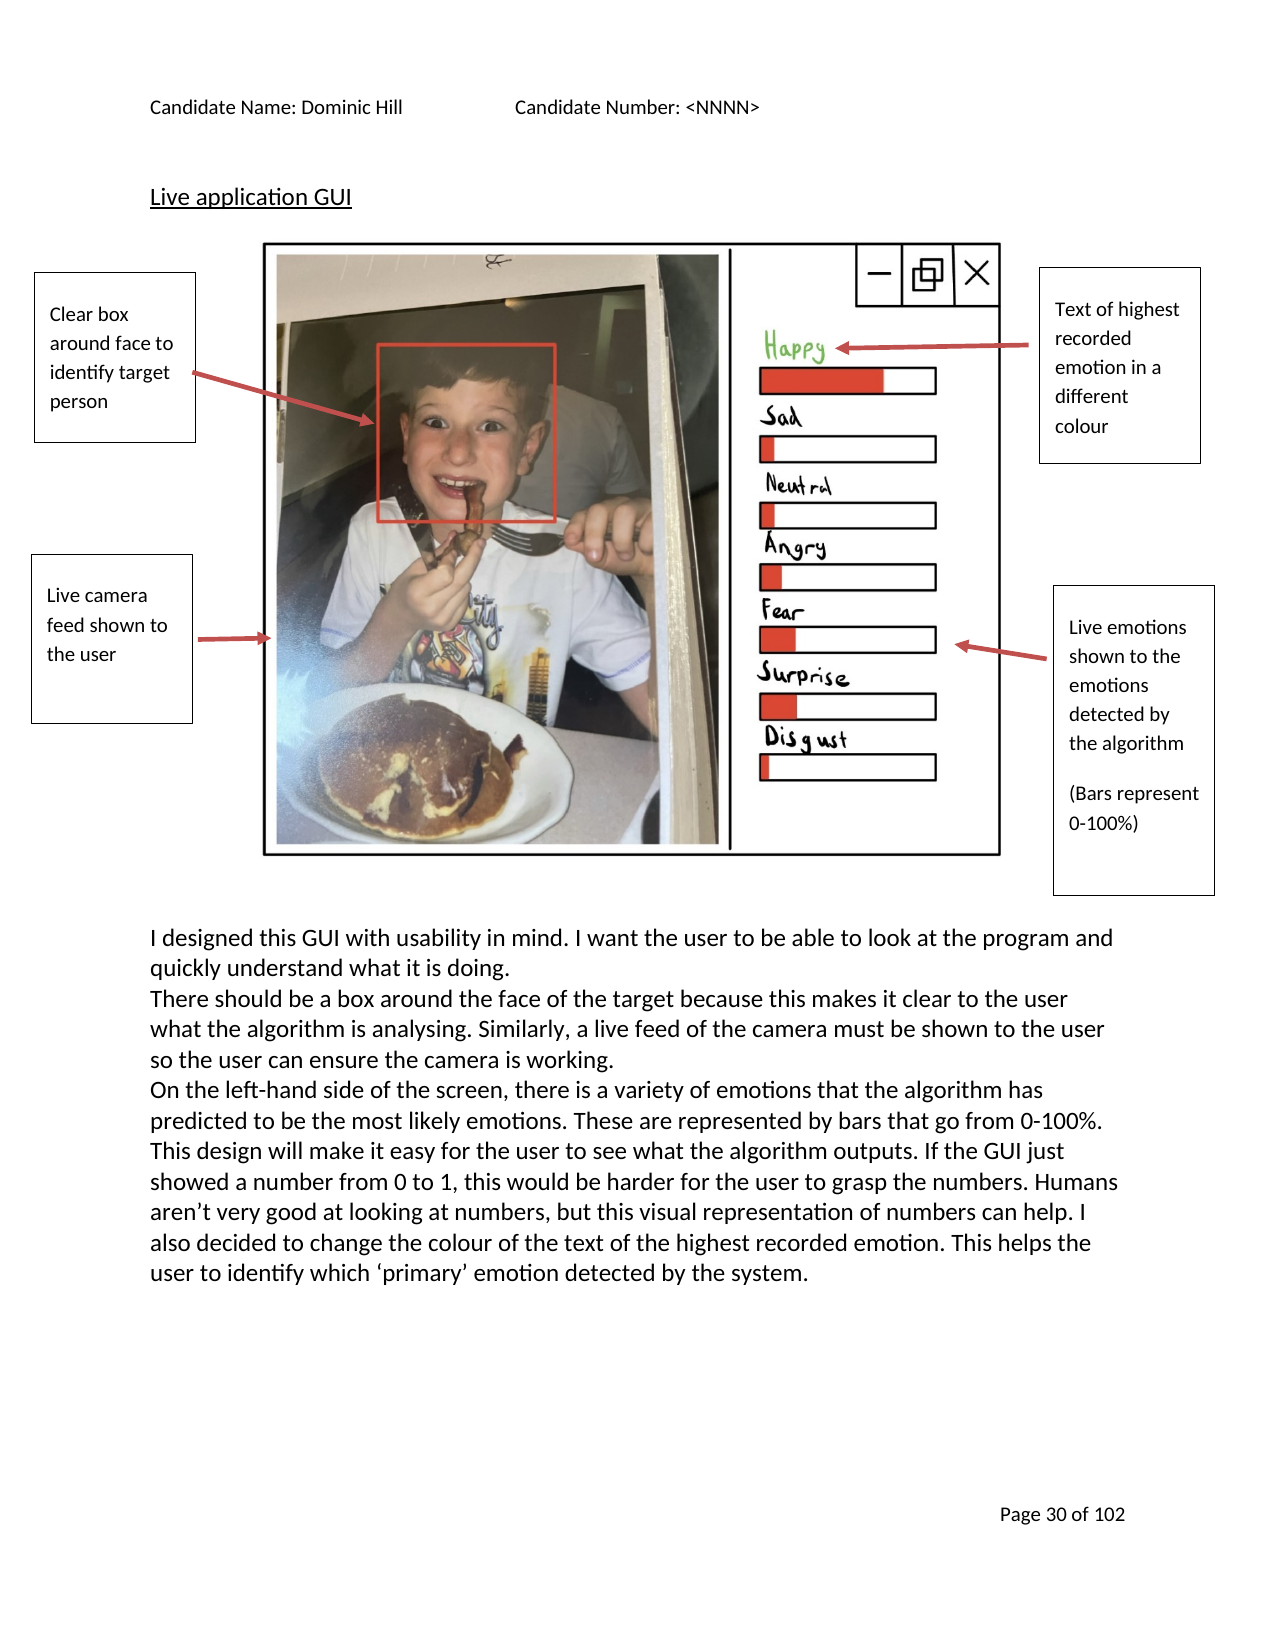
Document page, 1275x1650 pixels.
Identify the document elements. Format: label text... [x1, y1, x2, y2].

text There should be a box around the face of the target because this makes it clear to the user what the algorithm is analysing. Similarly, a live feed of the camera must be shown to the user so the user can ensure the camera is working. [150, 983, 1125, 1074]
text On the left-hand side of the screen, there is a variety of emotions that the algorithm has predicted to be the most likely emotions. These are represented by bars that go from 0-100%. This design will make it easy for the user to see what the algorithm outputs. If the GUI just showed a number from 0 to 1, this would be harder for the user to grasp the numbers. Humans aren’t very good at looking at numbers, but this visual representation of numbers can help. I also decided to change the colour of the text of the highest recorded emotion. This helps the user to identify which ‘primary’ emotion detected by the system. [150, 1074, 1125, 1288]
text I designed this GUI with usability in mind. I want the user to be able to look at the program and quickly understand what it is doing. [150, 922, 1125, 983]
picture [249, 232, 1016, 870]
text Live application GUI [150, 181, 1125, 212]
